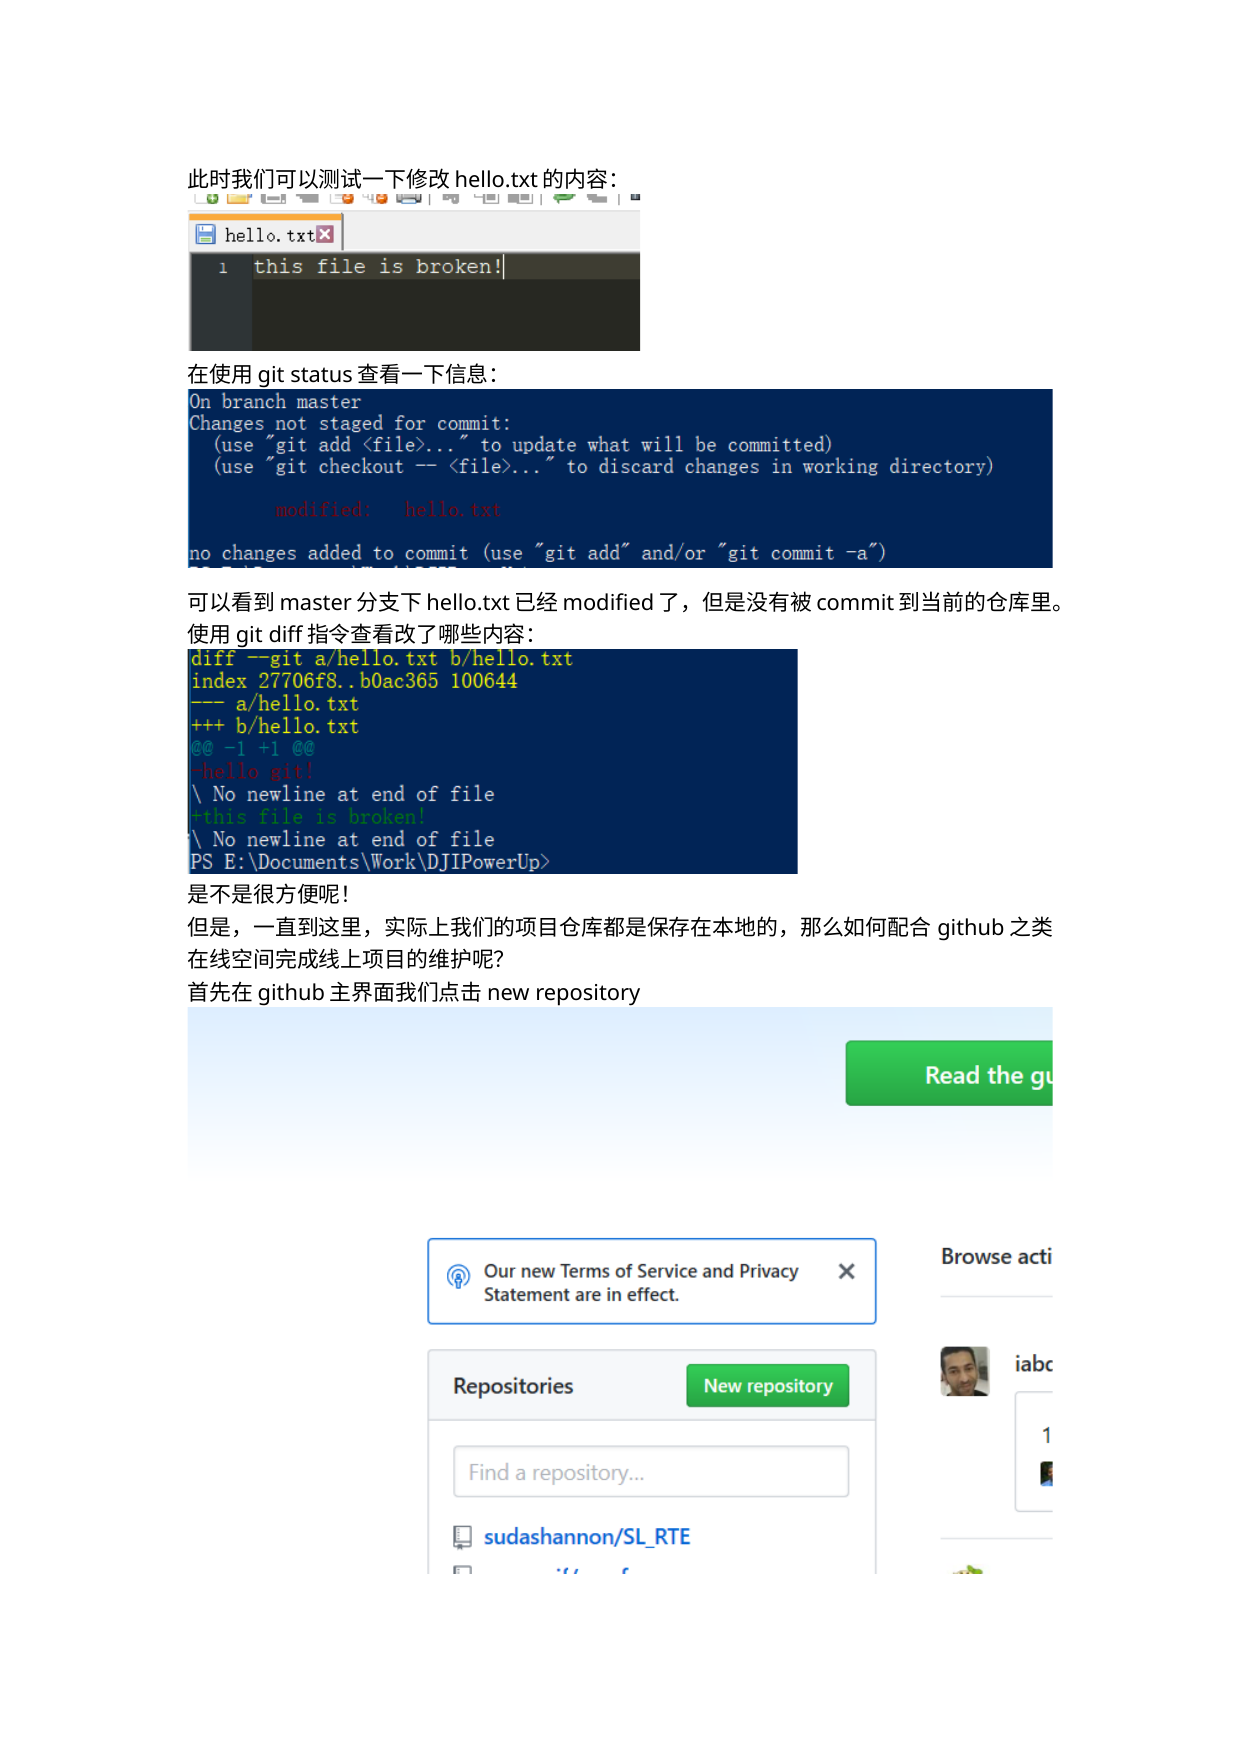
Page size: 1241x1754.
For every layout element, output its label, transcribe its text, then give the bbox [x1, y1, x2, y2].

text 但是，一直到这里，实际上我们的项目仓库都是保存在本地的，那么如何配合github之类在线空间完成线上项目的维护呢？ [187, 909, 1053, 974]
picture [187, 1007, 1053, 1574]
picture [187, 194, 640, 351]
text 使用git diff指令查看改了哪些内容： [187, 617, 1053, 649]
text 可以看到master分支下hello.txt已经modified了，但是没有被commit到当前的仓库里。 [187, 584, 1053, 617]
text 在使用git status查看一下信息： [187, 357, 1053, 389]
picture [187, 389, 1053, 568]
text 首先在github主界面我们点击new repository [187, 974, 1053, 1007]
text 是不是很方便呢！ [187, 877, 1053, 909]
picture [187, 649, 798, 874]
text 此时我们可以测试一下修改hello.txt的内容： [187, 162, 1053, 194]
